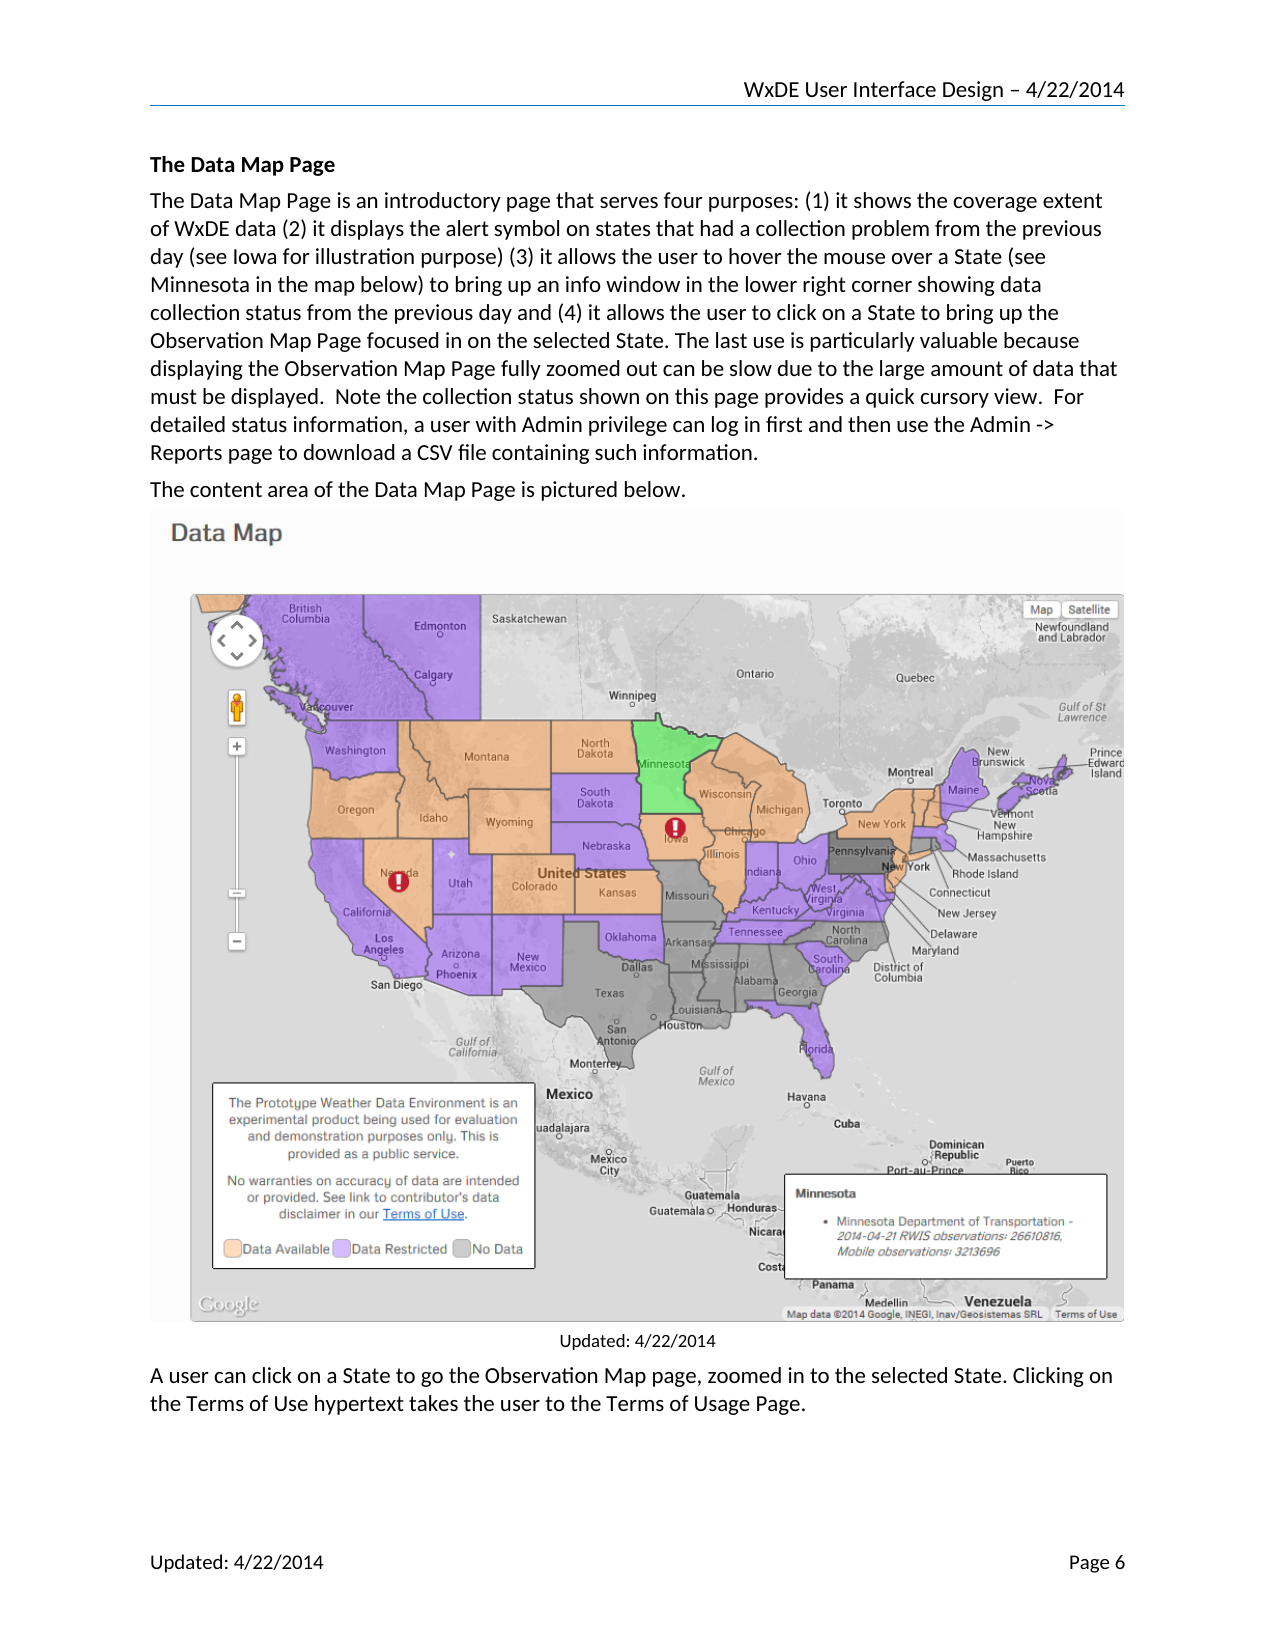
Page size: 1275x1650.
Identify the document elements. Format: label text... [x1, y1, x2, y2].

subtitle The Data Map Page [150, 150, 1125, 178]
text Updated: 4/22/2014 [150, 1329, 1125, 1352]
text The Data Map Page is an introductory page that serves four purposes: (1) it shows the coverage extent of WxDE data (2) it displays the alert symbol on states that had a collection problem from the previous day (see Iowa for illustration purpose) (3) it allows the user to hover the mouse over a State (see Minnesota in the map below) to bring up an info window in the lower right corner showing data collection status from the previous day and (4) it allows the user to click on a State to bring up the Observation Map Page focused in on the selected State. The last use is particularly valuable because displaying the Observation Map Page fully zoomed out can be slow due to the large amount of data that must be displayed. Note the collection status shown on this page provides a quick cursory view. For detailed status information, a user with Admin privilege can log in first and then use the Admin -> Reports page to download a CSV file containing such information. [150, 186, 1125, 467]
text A user can click on a State to go the Observation Map page, zoomed in to the selected State. Clicking on the Terms of Use hypertext takes the user to the Terms of Usage Page. [150, 1361, 1125, 1417]
picture [150, 511, 1124, 1322]
text The content area of the Data Map Page is pictured below. [150, 475, 1125, 503]
